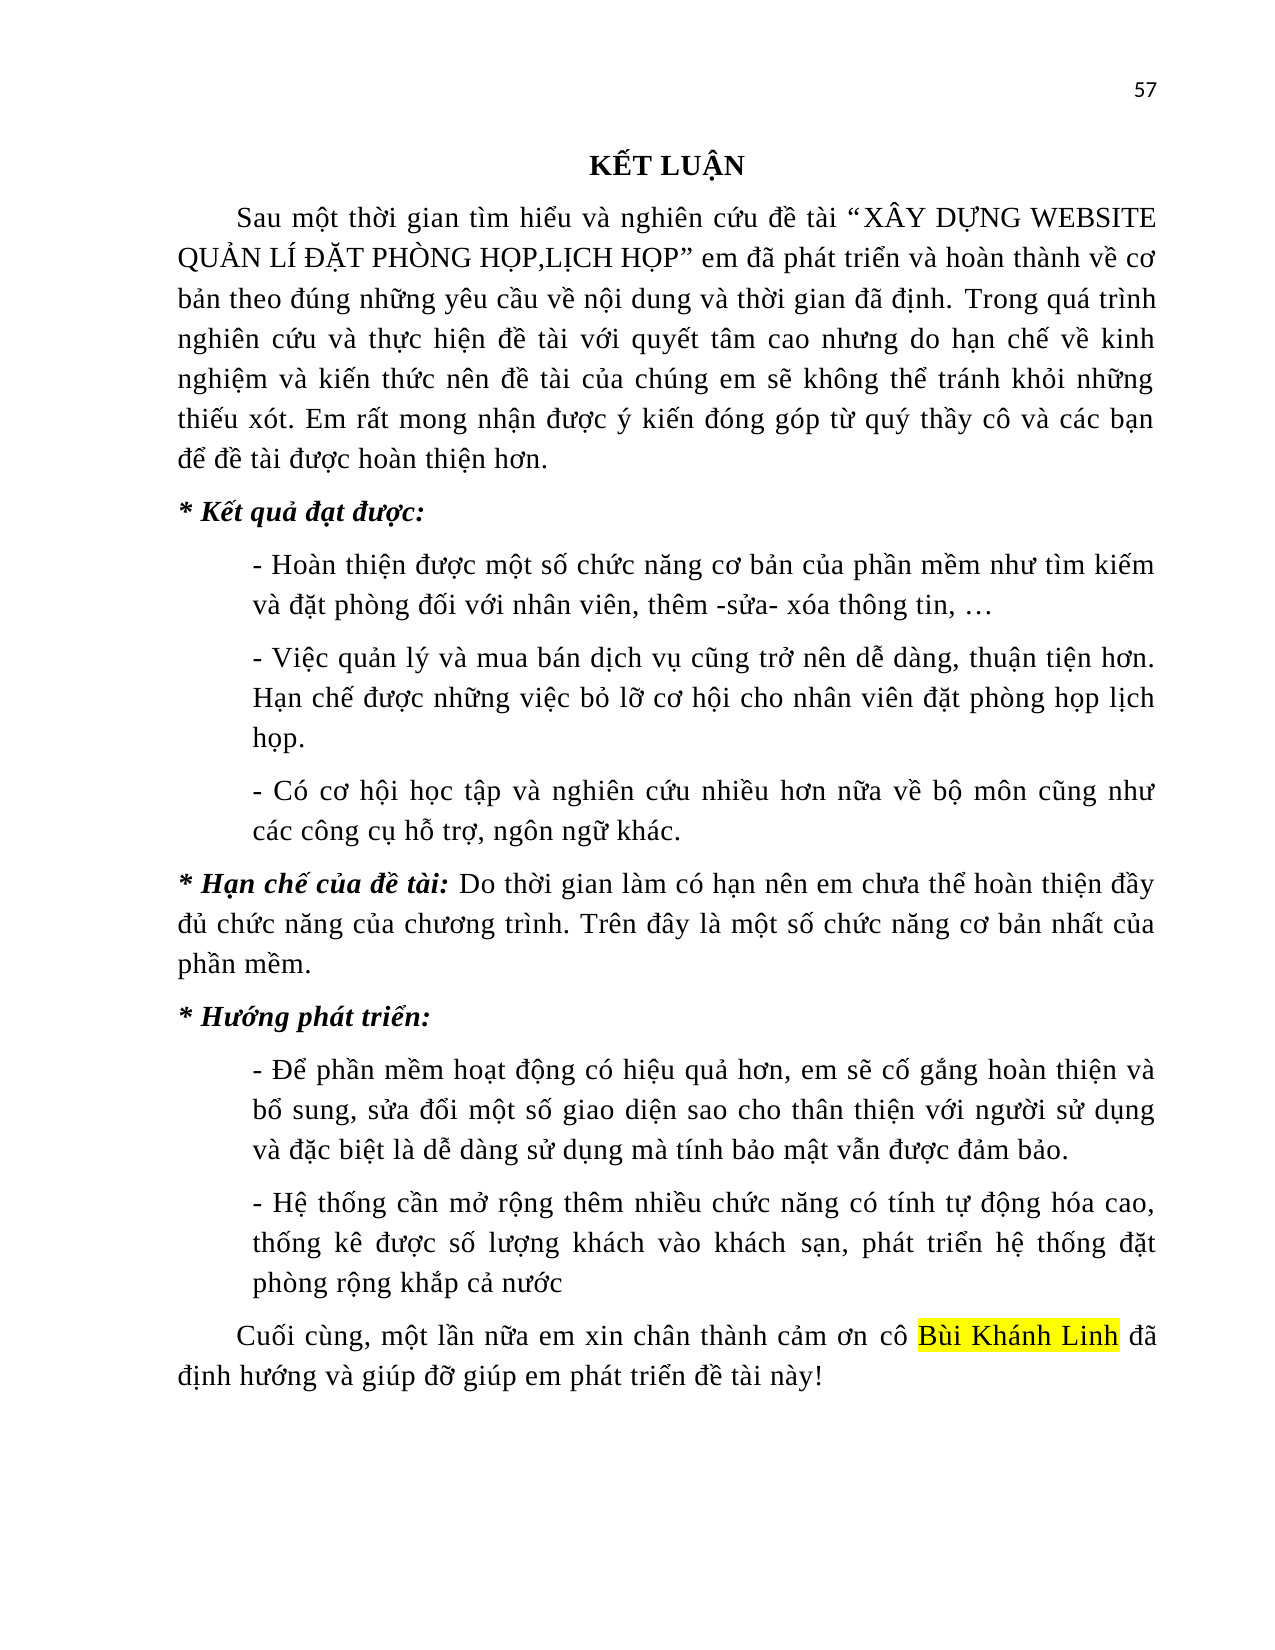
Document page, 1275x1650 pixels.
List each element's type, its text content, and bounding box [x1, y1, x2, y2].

text - Hoàn thiện được một số chức năng cơ bản của phần mềm như tìm kiếm và đặt phòng đối với nhân viên, thêm -sửa- xóa thông tin, … [252, 547, 1157, 621]
text - Việc quản lý và mua bán dịch vụ cũng trở nên dễ dàng, thuận tiện hơn. Hạn chế được những việc bỏ lỡ cơ hội cho nhân viên đặt phòng họp lịch họp. [252, 640, 1157, 754]
text - Có cơ hội học tập và nghiên cứu nhiều hơn nữa về bộ môn cũng như các công cụ hỗ trợ, ngôn ngữ khác. [252, 773, 1157, 847]
text Sau một thời gian tìm hiểu và nghiên cứu đề tài “XÂY DỰNG WEBSITE QUẢN LÍ ĐẶT PHÒNG HỌP,LỊCH HỌP” em đã phát triển và hoàn thành về cơ bản theo đúng những yêu cầu về nội dung và thời gian đã định. Trong quá trình nghiên cứu và thực hiện đề tài với quyết tâm cao nhưng do hạn chế về kinh nghiệm và kiến thức nên đề tài của chúng em sẽ không thể tránh khỏi những thiếu xót. Em rất mong nhận được ý kiến đóng góp từ quý thầy cô và các bạn để đề tài được hoàn thiện hơn. [177, 200, 1157, 475]
text * Kết quả đạt được: [177, 494, 1157, 528]
text * Hướng phát triển: [177, 999, 1157, 1033]
text * Hạn chế của đề tài: Do thời gian làm có hạn nên em chưa thể hoàn thiện đầy đủ chức năng của chương trình. Trên đây là một số chức năng cơ bản nhất của phần mềm. [177, 866, 1157, 980]
subtitle KẾT LUẬN [177, 148, 1157, 181]
text - Hệ thống cần mở rộng thêm nhiều chức năng có tính tự động hóa cao, thống kê được số lượng khách vào khách sạn, phát triển hệ thống đặt phòng rộng khắp cả nước [252, 1185, 1157, 1299]
text Cuối cùng, một lần nữa em xin chân thành cảm ơn cô Bùi Khánh Linh đã định hướng và giúp đỡ giúp em phát triển đề tài này! [177, 1318, 1157, 1392]
text - Để phần mềm hoạt động có hiệu quả hơn, em sẽ cố gắng hoàn thiện và bổ sung, sửa đổi một số giao diện sao cho thân thiện với người sử dụng và đặc biệt là dễ dàng sử dụng mà tính bảo mật vẫn được đảm bảo. [252, 1052, 1157, 1166]
